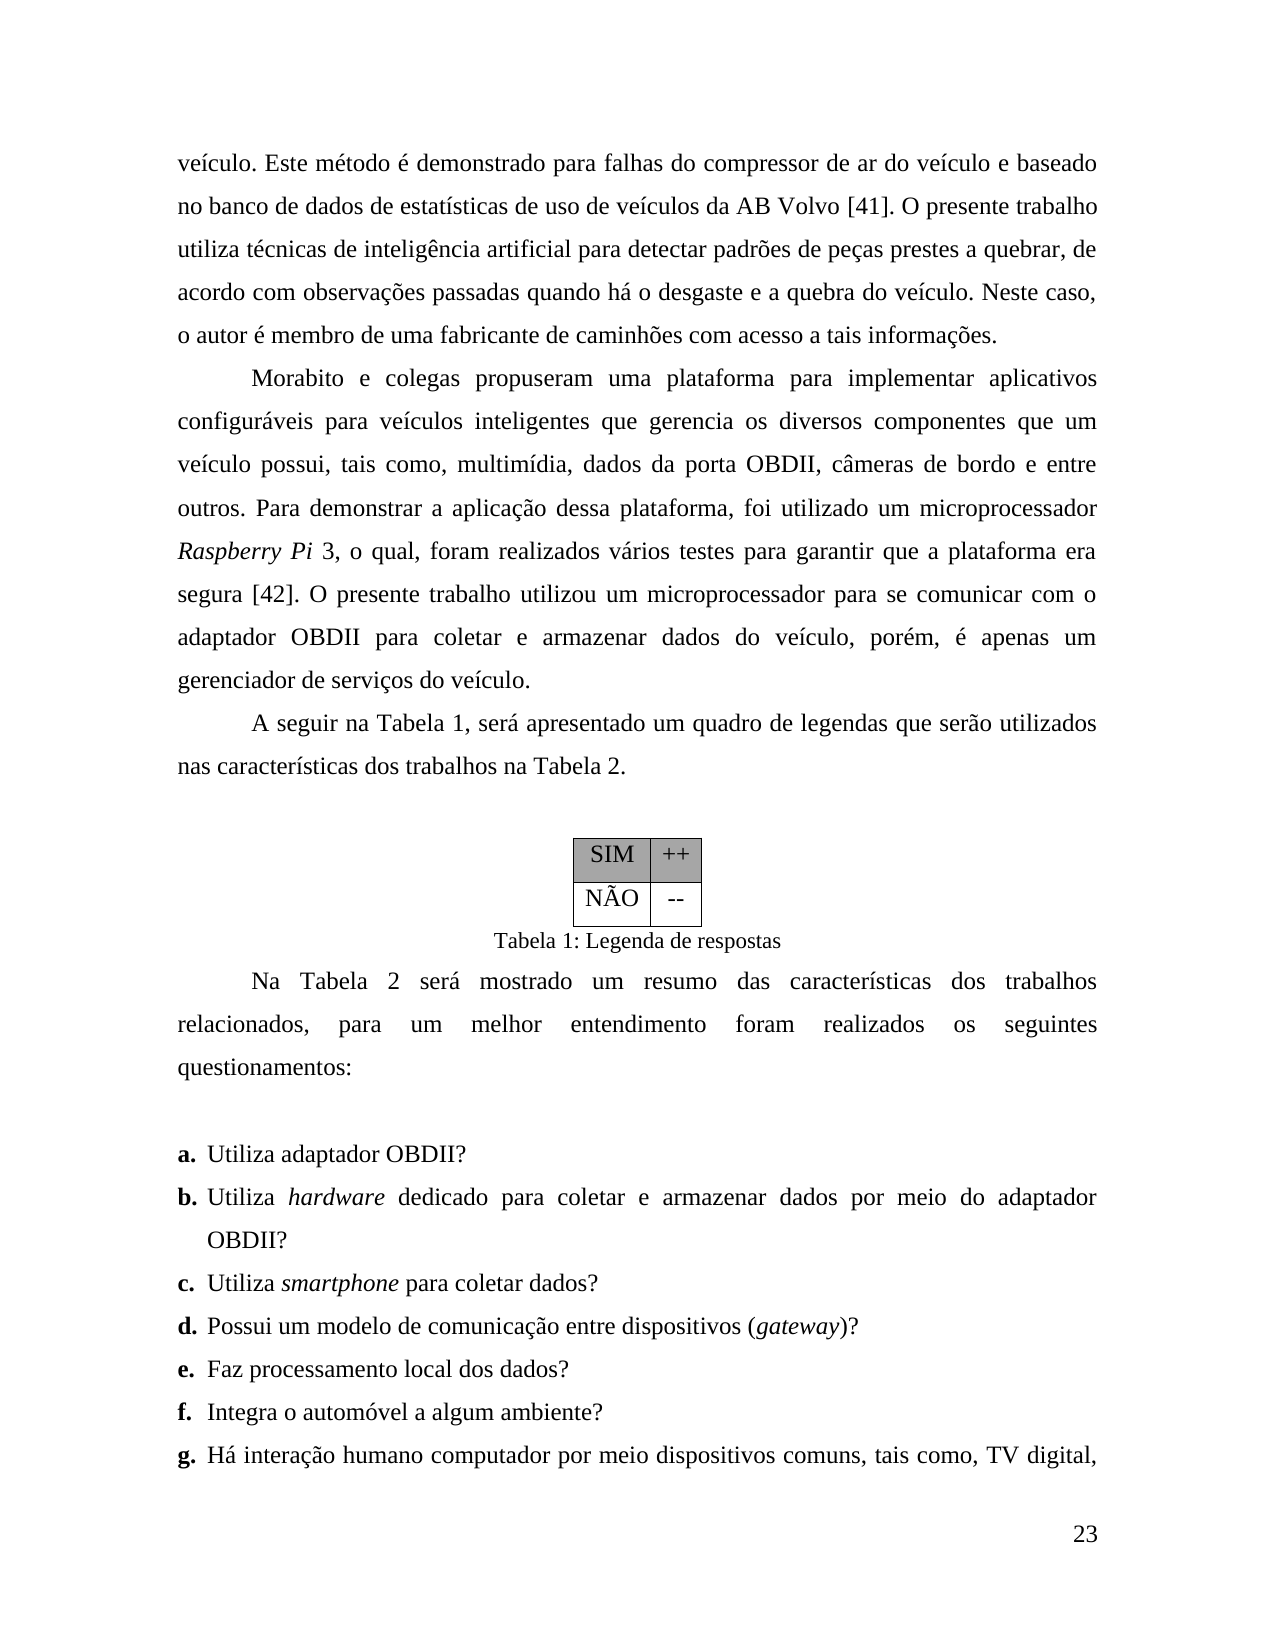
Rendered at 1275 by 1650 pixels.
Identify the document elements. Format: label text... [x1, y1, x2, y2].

table_header ++ [651, 839, 701, 882]
list Utiliza adaptador OBDII? [177, 1139, 1098, 1167]
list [177, 1441, 1098, 1469]
text Na Tabela 2 será mostrado um resumo das características dos trabalhos relacionados, para um melhor entendimento foram realizados os seguintes questionamentos: [177, 966, 1098, 1081]
list Utiliza hardware dedicado para coletar e armazenar dados por meio do adaptador OBDII? [177, 1182, 1098, 1254]
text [177, 148, 1098, 349]
list Possui um modelo de comunicação entre dispositivos (gateway)? [177, 1311, 1098, 1340]
list Utiliza smartphone para coletar dados? [177, 1268, 1098, 1297]
text Morabito e colegas propuseram uma plataforma para implementar aplicativos configuráveis para veículos inteligentes que gerencia os diversos componentes que um veículo possui, tais como, multimídia, dados da porta OBDII, câmeras de bordo e entre outros. Para demonstrar a aplicação dessa plataforma, foi utilizado um microprocessador Raspberry Pi 3, o qual, foram realizados vários testes para garantir que a plataforma era segura [42]. O presente trabalho utilizou um microprocessador para se comunicar com o adaptador OBDII para coletar e armazenar dados do veículo, porém, é apenas um gerenciador de serviços do veículo. [177, 363, 1098, 694]
text A seguir na Tabela 1, será apresentado um quadro de legendas que serão utilizados nas características dos trabalhos na Tabela 2. [177, 708, 1098, 780]
list Integra o automóvel a algum ambiente? [177, 1397, 1098, 1426]
list Faz processamento local dos dados? [177, 1354, 1098, 1383]
text Tabela 1: Legenda de respostas [177, 927, 1098, 953]
table_header SIM [574, 839, 650, 882]
table_cell -- [651, 883, 701, 926]
table_cell NÃO [574, 883, 650, 926]
